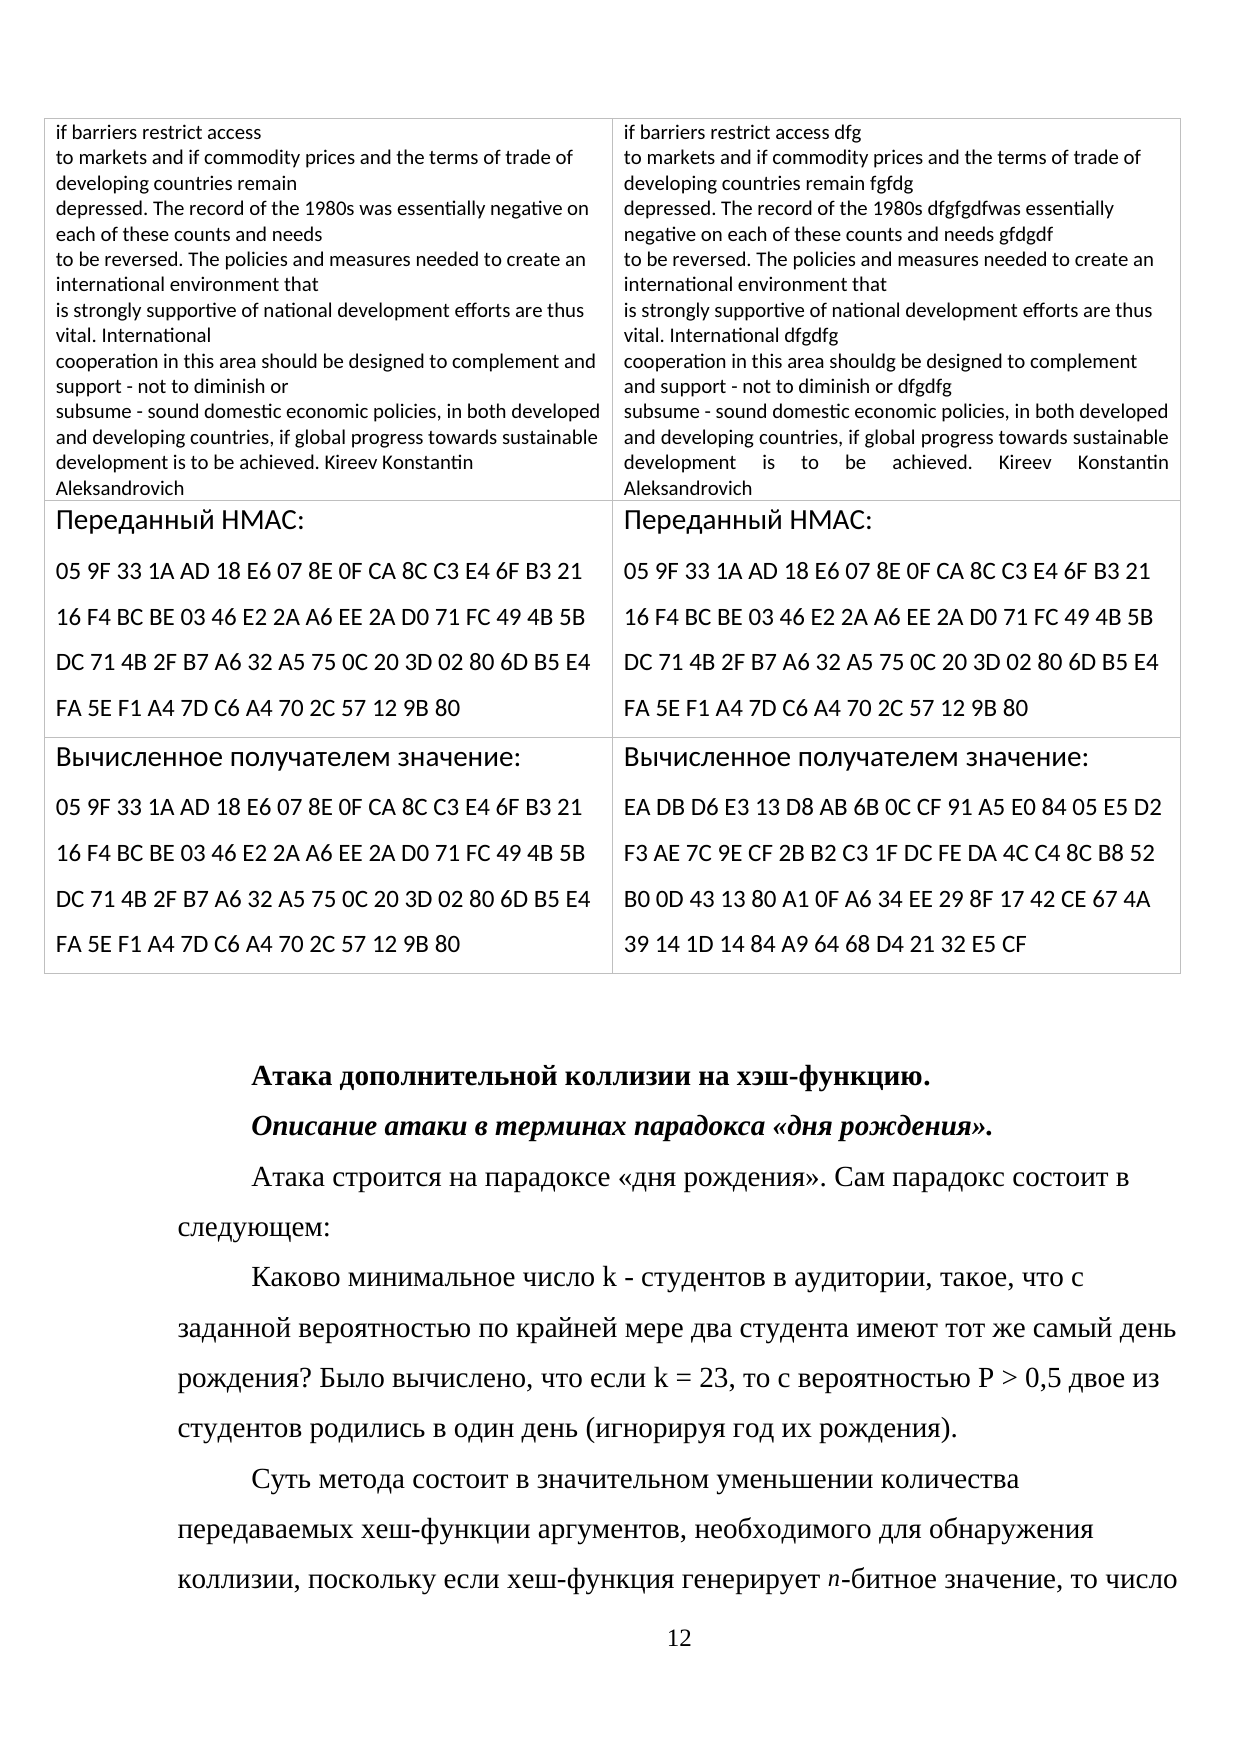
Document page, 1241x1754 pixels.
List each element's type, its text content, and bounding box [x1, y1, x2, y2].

text Атака строится на парадоксе «дня рождения». Сам парадокс состоит в следующем: [177, 1159, 1181, 1243]
text Каково минимальное число k - студентов в аудитории, такое, что с заданной вероятностью по крайней мере два студента имеют тот же самый день рождения? Было вычислено, что если k = 23, то с вероятностью P > 0,5 двое из студентов родились в один день (игнорируя год их рождения). [177, 1259, 1181, 1444]
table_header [613, 119, 1180, 500]
text Атака дополнительной коллизии на хэш-функцию. [177, 1058, 1181, 1092]
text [177, 1461, 1181, 1595]
table_cell Переданный HMAC: 05 9F 33 1A AD 18 E6 07 8E 0F CA 8C C3 E4 6F B3 21 16 F4 BC BE 03 46 E2 2A A6 EE 2A D0 71 FC 49 4B 5B DC 71 4B 2F B7 A6 32 A5 75 0C 20 3D 02 80 6D B5 E4 FA 5E F1 A4 7D C6 A4 70 2C 57 12 9B 80 [613, 501, 1180, 737]
table_cell Вычисленное получателем значение: EA DB D6 E3 13 D8 AB 6B 0C CF 91 A5 E0 84 05 E5 D2 F3 AE 7C 9E CF 2B B2 C3 1F DC FE DA 4C C4 8C B8 52 B0 0D 43 13 80 A1 0F A6 34 EE 29 8F 17 42 CE 67 4A 39 14 1D 14 84 A9 64 68 D4 21 32 E5 CF [613, 738, 1180, 973]
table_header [45, 119, 612, 500]
table_cell Вычисленное получателем значение: 05 9F 33 1A AD 18 E6 07 8E 0F CA 8C C3 E4 6F B3 21 16 F4 BC BE 03 46 E2 2A A6 EE 2A D0 71 FC 49 4B 5B DC 71 4B 2F B7 A6 32 A5 75 0C 20 3D 02 80 6D B5 E4 FA 5E F1 A4 7D C6 A4 70 2C 57 12 9B 80 [45, 738, 612, 973]
table_cell Переданный HMAC: 05 9F 33 1A AD 18 E6 07 8E 0F CA 8C C3 E4 6F B3 21 16 F4 BC BE 03 46 E2 2A A6 EE 2A D0 71 FC 49 4B 5B DC 71 4B 2F B7 A6 32 A5 75 0C 20 3D 02 80 6D B5 E4 FA 5E F1 A4 7D C6 A4 70 2C 57 12 9B 80 [45, 501, 612, 737]
text Описание атаки в терминах парадокса «дня рождения». [177, 1108, 1181, 1142]
